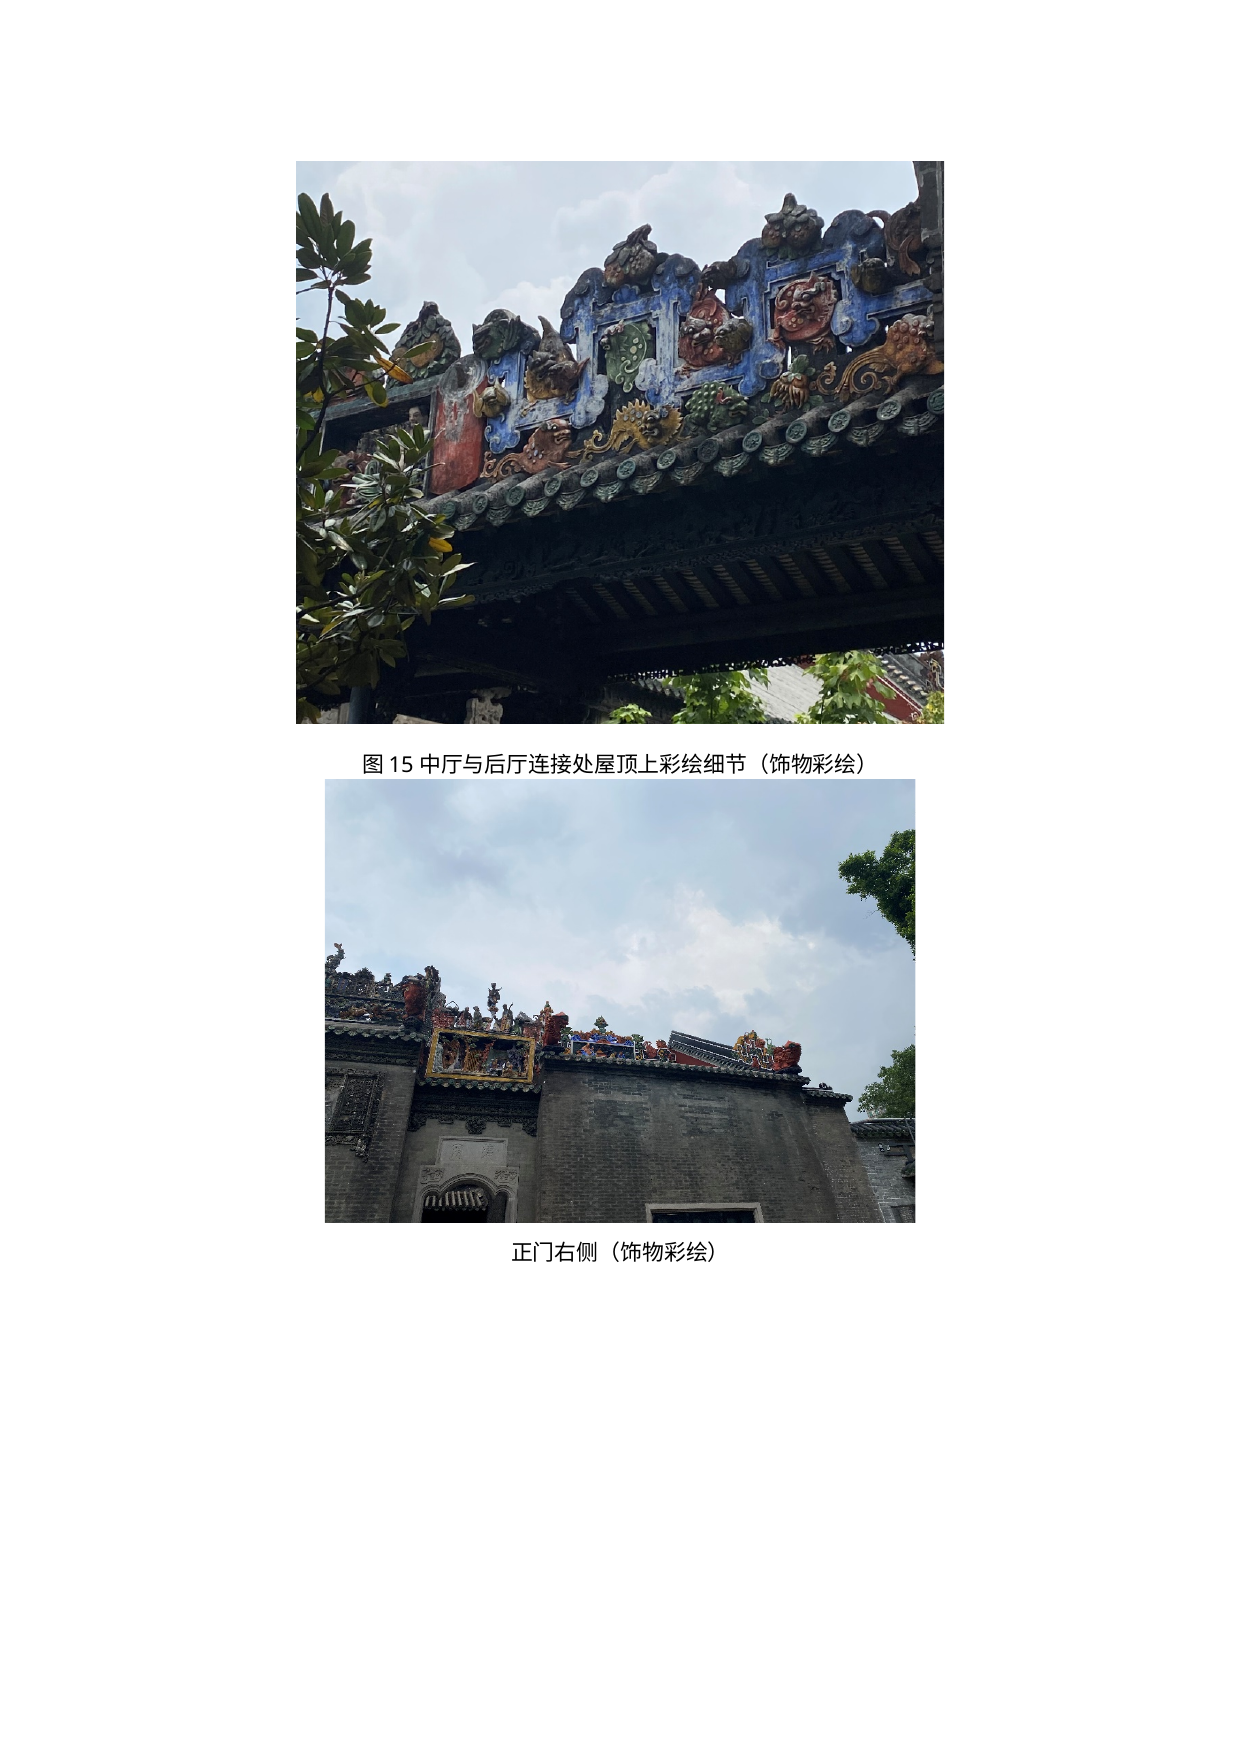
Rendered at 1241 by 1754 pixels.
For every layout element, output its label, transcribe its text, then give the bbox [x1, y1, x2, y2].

picture [324, 779, 916, 1223]
text 图15 中厅与后厅连接处屋顶上彩绘细节（饰物彩绘） [187, 747, 1053, 779]
picture [296, 161, 945, 724]
text 正门右侧（饰物彩绘） [187, 1234, 1053, 1267]
